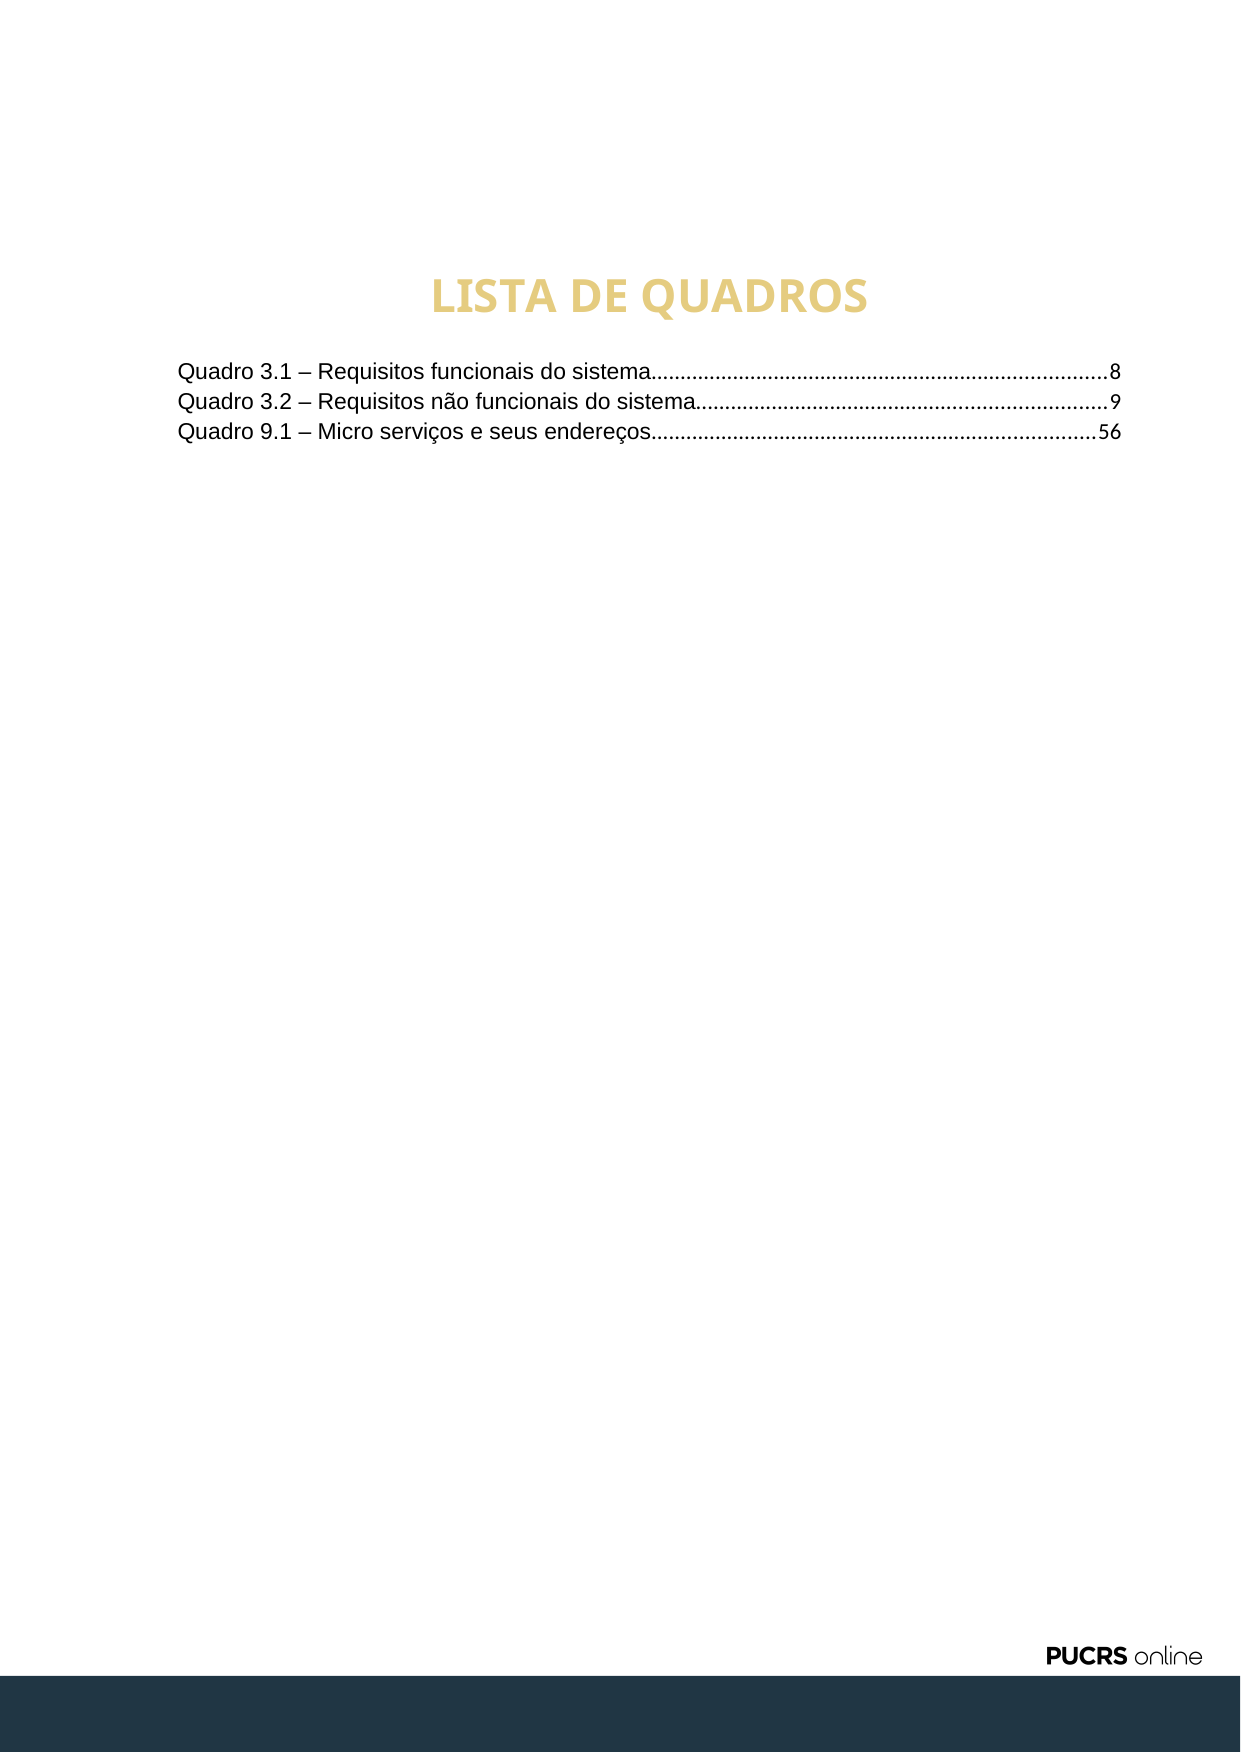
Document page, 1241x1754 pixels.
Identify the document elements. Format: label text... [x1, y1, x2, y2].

text Quadro 9.1 – Micro serviços e seus endereços 56 [177, 417, 1122, 445]
text Quadro 3.1 – Requisitos funcionais do sistema 8 [177, 357, 1122, 385]
picture [1045, 1645, 1203, 1667]
text Quadro 3.2 – Requisitos não funcionais do sistema 9 [177, 387, 1122, 415]
text LISTA DE QUADROS [177, 263, 1122, 326]
